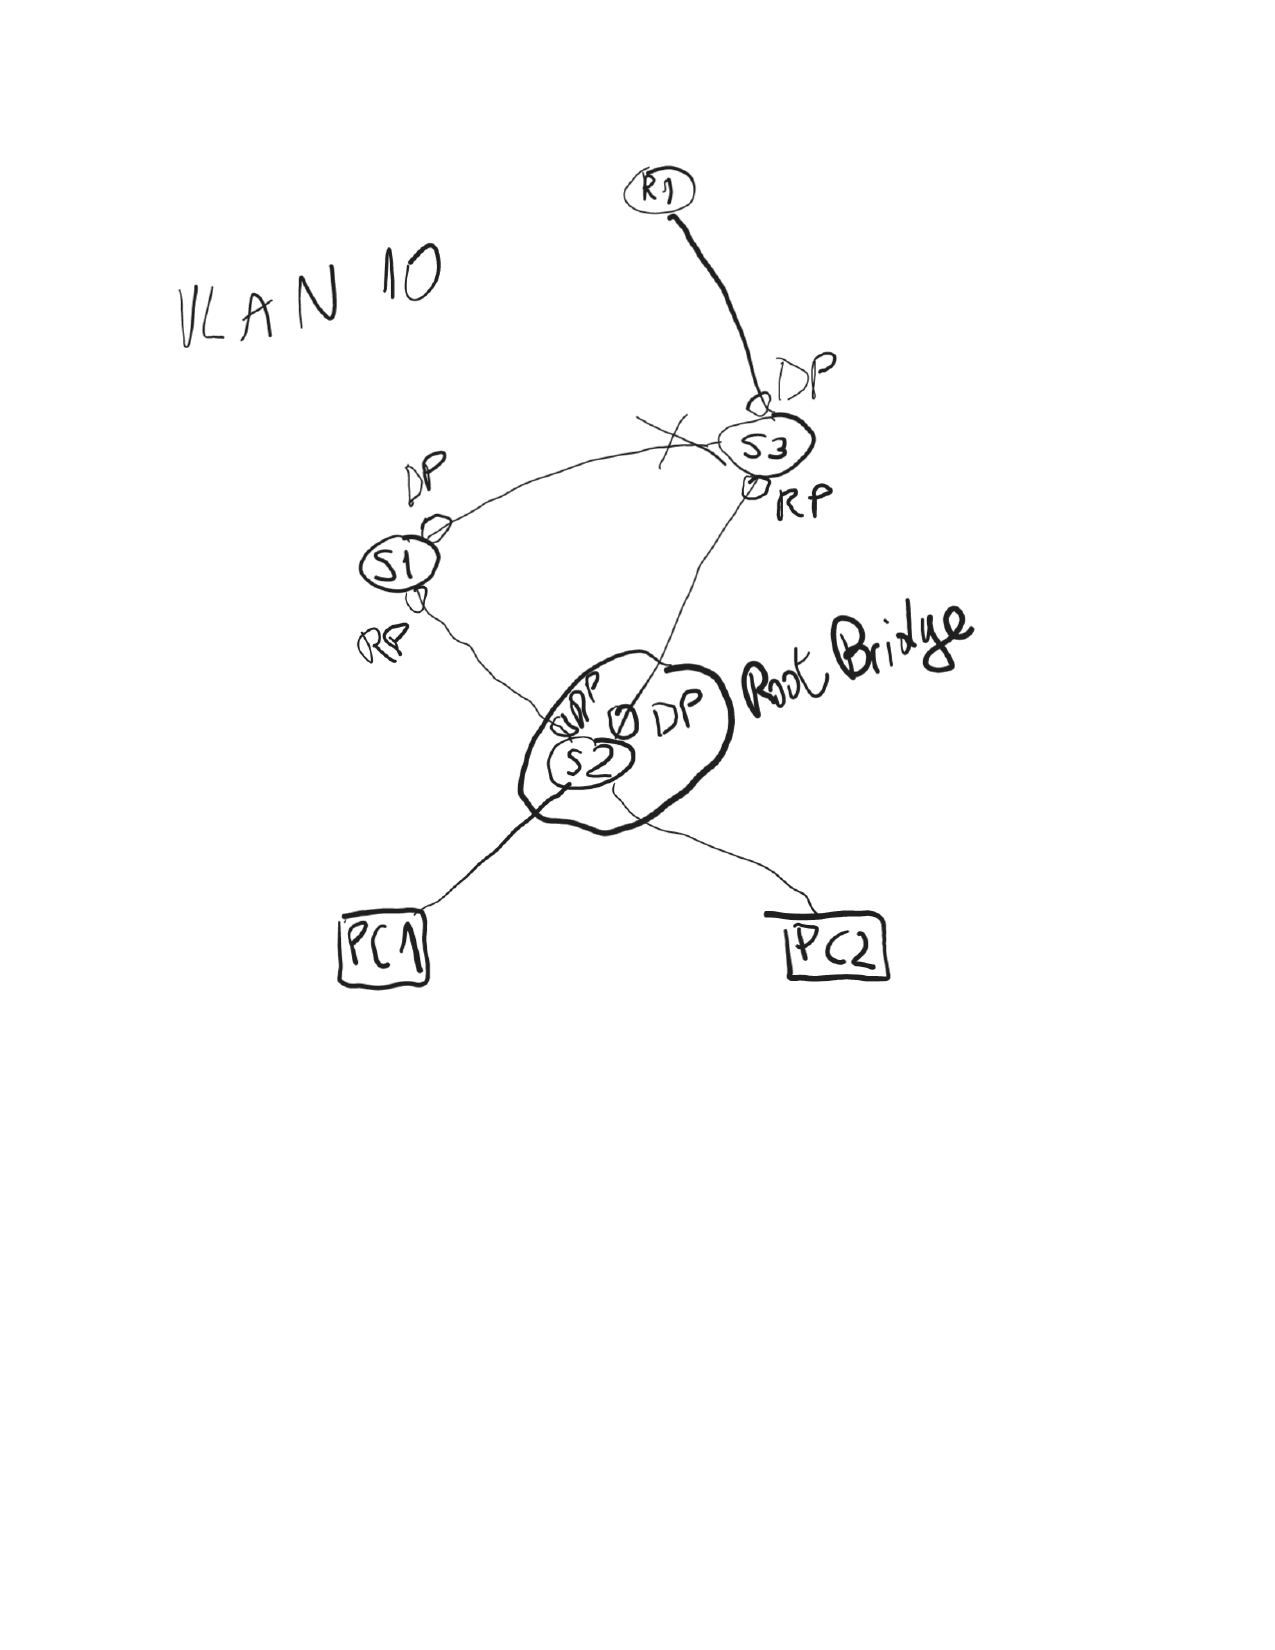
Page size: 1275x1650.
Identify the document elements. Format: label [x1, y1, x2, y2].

picture [155, 150, 1023, 1036]
